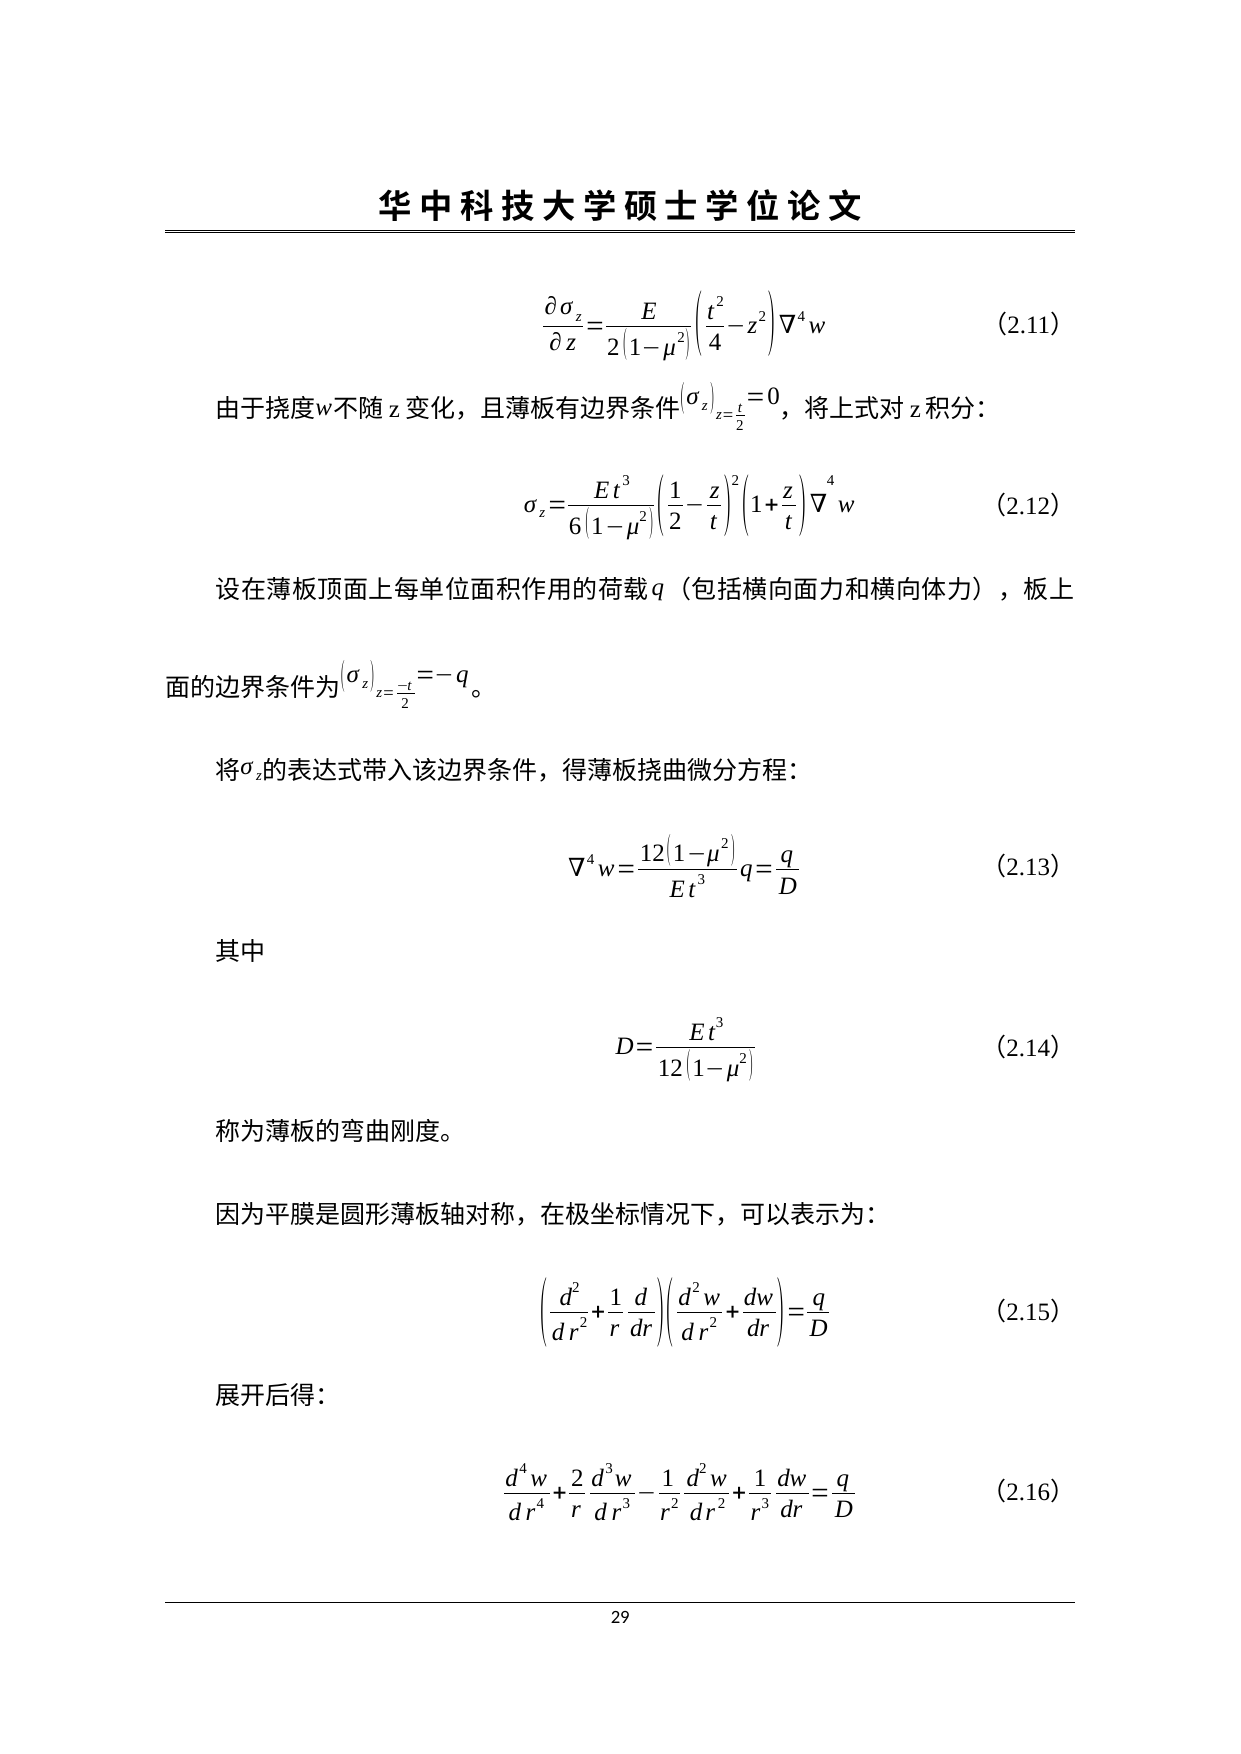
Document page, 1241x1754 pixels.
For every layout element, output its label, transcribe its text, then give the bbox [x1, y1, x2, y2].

text 因为平膜是圆形薄板轴对称，在极坐标情况下，可以表示为： [165, 1180, 1075, 1245]
text （2.13） [165, 819, 1075, 917]
text （2.15） [165, 1263, 1075, 1361]
text （2.11） [165, 277, 1075, 375]
text 称为薄板的弯曲刚度。 [165, 1097, 1075, 1162]
text （2.14） [165, 1000, 1075, 1097]
text 将的表达式带入该边界条件，得薄板挠曲微分方程： [165, 736, 1075, 801]
text 由于挠度不随z变化，且薄板有边界条件，将上式对z积分： [165, 375, 1075, 440]
text 展开后得： [165, 1361, 1075, 1426]
text 设在薄板顶面上每单位面积作用的荷载（包括横向面力和横向体力），板上面的边界条件为。 [165, 555, 1075, 718]
text 其中 [165, 917, 1075, 982]
text （2.16） [165, 1444, 1075, 1542]
text （2.12） [165, 458, 1075, 555]
